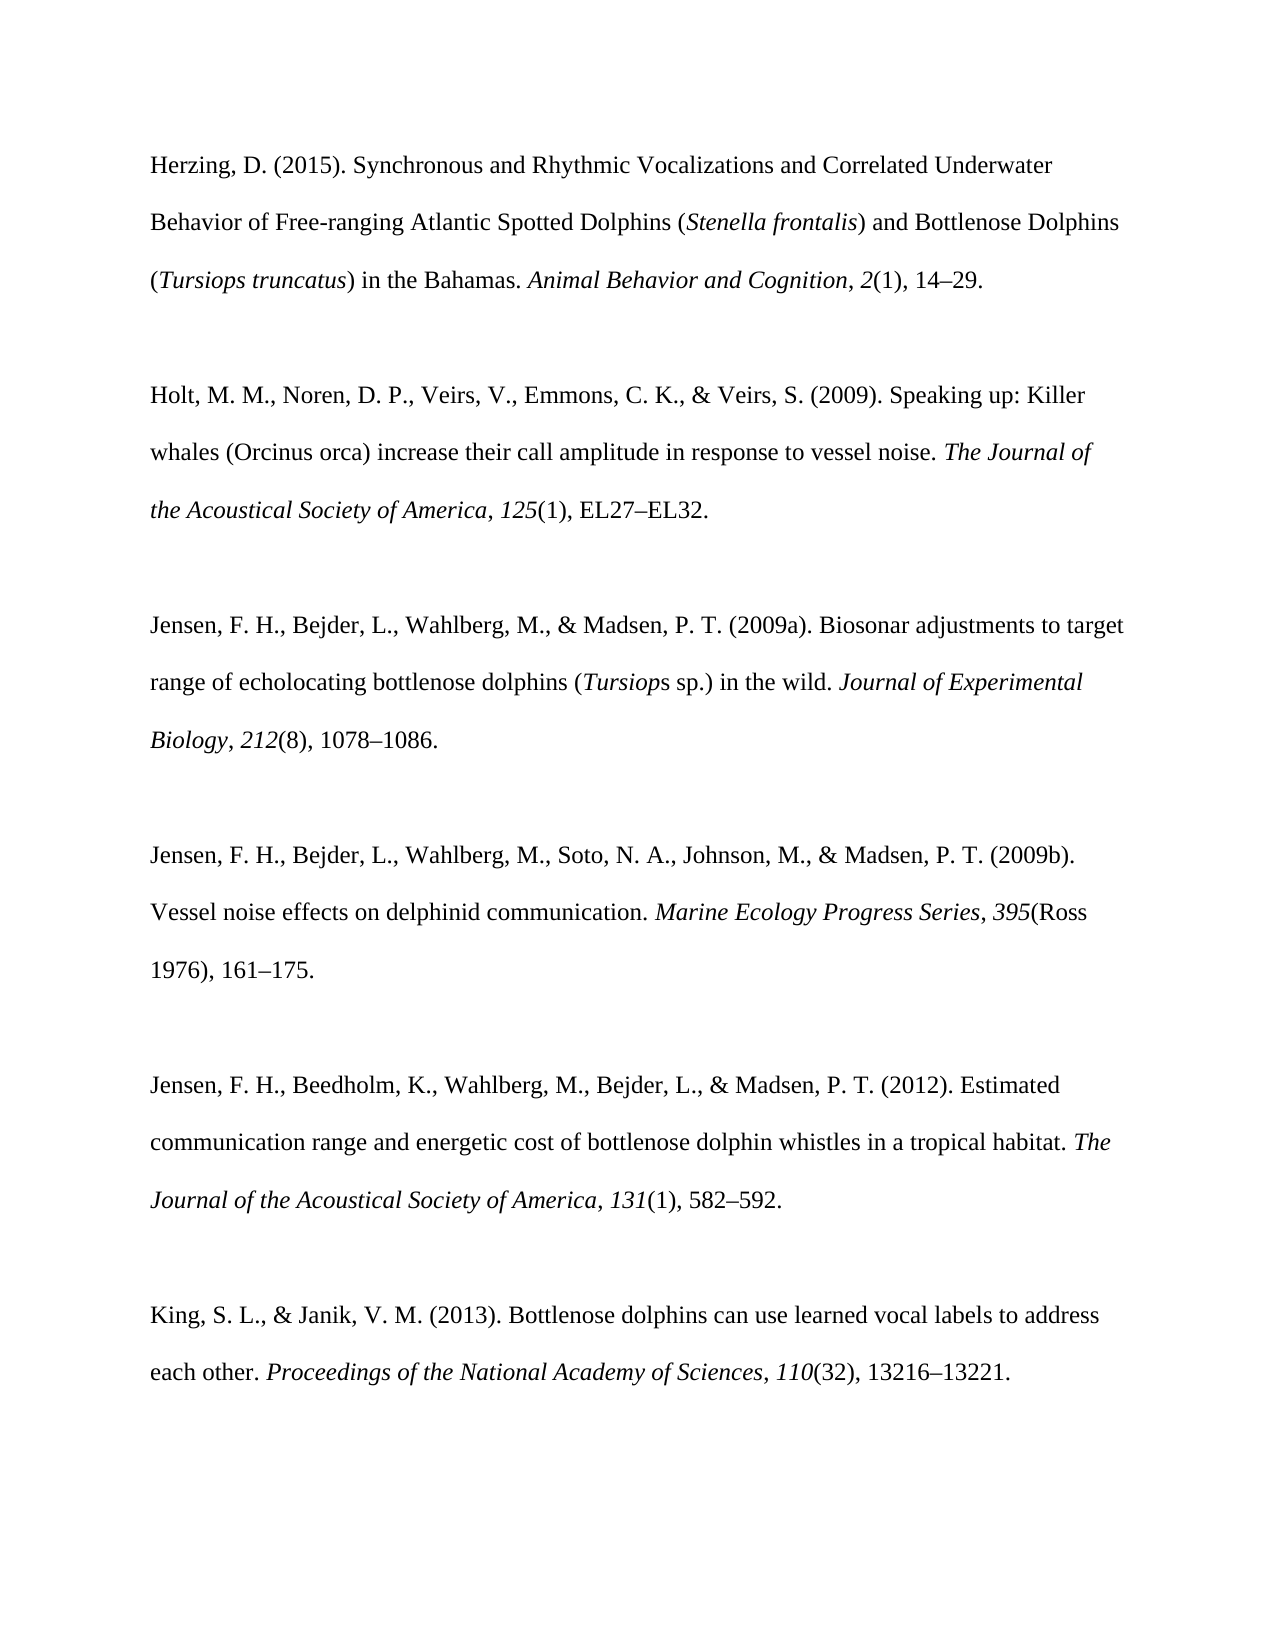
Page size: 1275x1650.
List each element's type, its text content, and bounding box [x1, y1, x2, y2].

text Jensen, F. H., Bejder, L., Wahlberg, M., & Madsen, P. T. (2009a). Biosonar adjustments to target range of echolocating bottlenose dolphins (Tursiops sp.) in the wild. Journal of Experimental Biology, 212(8), 1078–1086. [150, 610, 1125, 754]
text 1976), 161–175. [150, 955, 1125, 984]
text Vessel noise effects on delphinid communication. Marine Ecology Progress Series, 395(Ross [150, 897, 1125, 926]
text Jensen, F. H., Bejder, L., Wahlberg, M., Soto, N. A., Johnson, M., & Madsen, P. T. (2009b). [150, 840, 1125, 869]
text Herzing, D. (2015). Synchronous and Rhythmic Vocalizations and Correlated Underwater Behavior of Free-ranging Atlantic Spotted Dolphins (Stenella frontalis) and Bottlenose Dolphins (Tursiops truncatus) in the Bahamas. Animal Behavior and Cognition, 2(1), 14–29. [150, 150, 1125, 294]
text Jensen, F. H., Beedholm, K., Wahlberg, M., Bejder, L., & Madsen, P. T. (2012). Estimated communication range and energetic cost of bottlenose dolphin whistles in a tropical habitat. The Journal of the Acoustical Society of America, 131(1), 582–592. [150, 1070, 1125, 1214]
text King, S. L., & Janik, V. M. (2013). Bottlenose dolphins can use learned vocal labels to address each other. Proceedings of the National Academy of Sciences, 110(32), 13216–13221. [150, 1300, 1125, 1386]
text Holt, M. M., Noren, D. P., Veirs, V., Emmons, C. K., & Veirs, S. (2009). Speaking up: Killer whales (Orcinus orca) increase their call amplitude in response to vessel noise. The Journal of the Acoustical Society of America, 125(1), EL27–EL32. [150, 380, 1125, 524]
